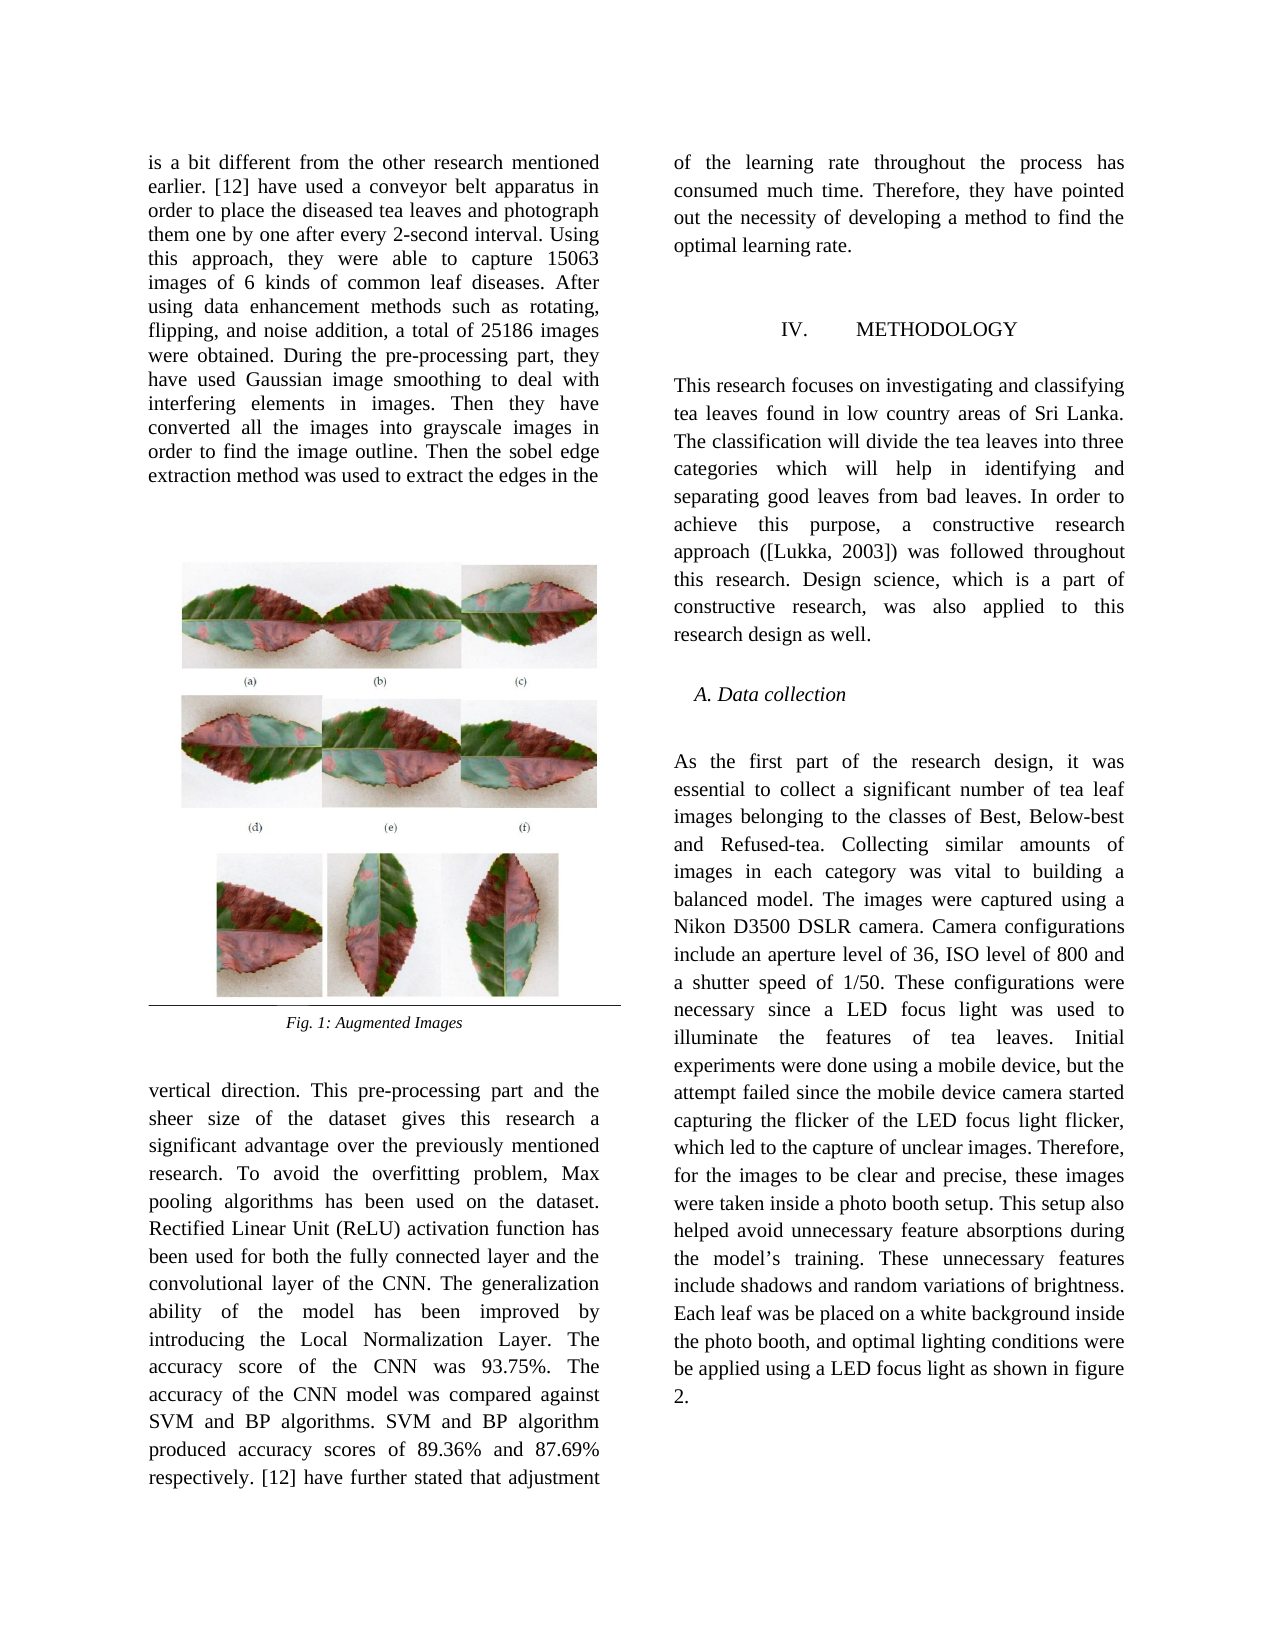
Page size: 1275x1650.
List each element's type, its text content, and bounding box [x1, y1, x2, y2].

subtitle A. Data collection [674, 682, 1125, 706]
text Fig. 1: Augmented Images [150, 1012, 600, 1032]
picture [148, 547, 621, 1006]
text As the first part of the research design, it was essential to collect a significant number of tea leaf images belonging to the classes of Best, Below-best and Refused-tea. Collecting similar amounts of images in each category was vital to building a balanced model. The images were captured using a Nikon D3500 DSLR camera. Camera configurations include an aperture level of 36, ISO level of 800 and a shutter speed of 1/50. These configurations were necessary since a LED focus light was used to illuminate the features of tea leaves. Initial experiments were done using a mobile device, but the attempt failed since the mobile device camera started capturing the flicker of the LED focus light flicker, which led to the capture of unclear images. Therefore, for the images to be clear and precise, these images were taken inside a photo booth setup. This setup also helped avoid unnecessary feature absorptions during the model’s training. These unnecessary features include shadows and random variations of brightness. Each leaf was be placed on a white background inside the photo booth, and optimal lighting conditions were be applied using a LED focus light as shown in figure 2. [673, 749, 1125, 1408]
list METHODOLOGY [673, 317, 1125, 341]
text This research focuses on investigating and classifying tea leaves found in low country areas of Sri Lanka. The classification will divide the tea leaves into three categories which will help in identifying and separating good leaves from bad leaves. In order to achieve this purpose, a constructive research approach ([Lukka, 2003]) was followed throughout this research. Design science, which is a part of constructive research, was also applied to this research design as well. [673, 373, 1125, 646]
text vertical direction. This pre-processing part and the sheer size of the dataset gives this research a significant advantage over the previously mentioned research. To avoid the overfitting problem, Max pooling algorithms has been used on the dataset. Rectified Linear Unit (ReLU) activation function has been used for both the fully connected layer and the convolutional layer of the CNN. The generalization ability of the model has been improved by introducing the Local Normalization Layer. The accuracy score of the CNN was 93.75%. The accuracy of the CNN model was compared against SVM and BP algorithms. SVM and BP algorithm produced accuracy scores of 89.36% and 87.69% respectively. [12] have further stated that adjustment of the learning rate throughout the process has consumed much time. Therefore, they have pointed out the necessity of developing a method to find the optimal learning rate. [148, 1078, 600, 1489]
